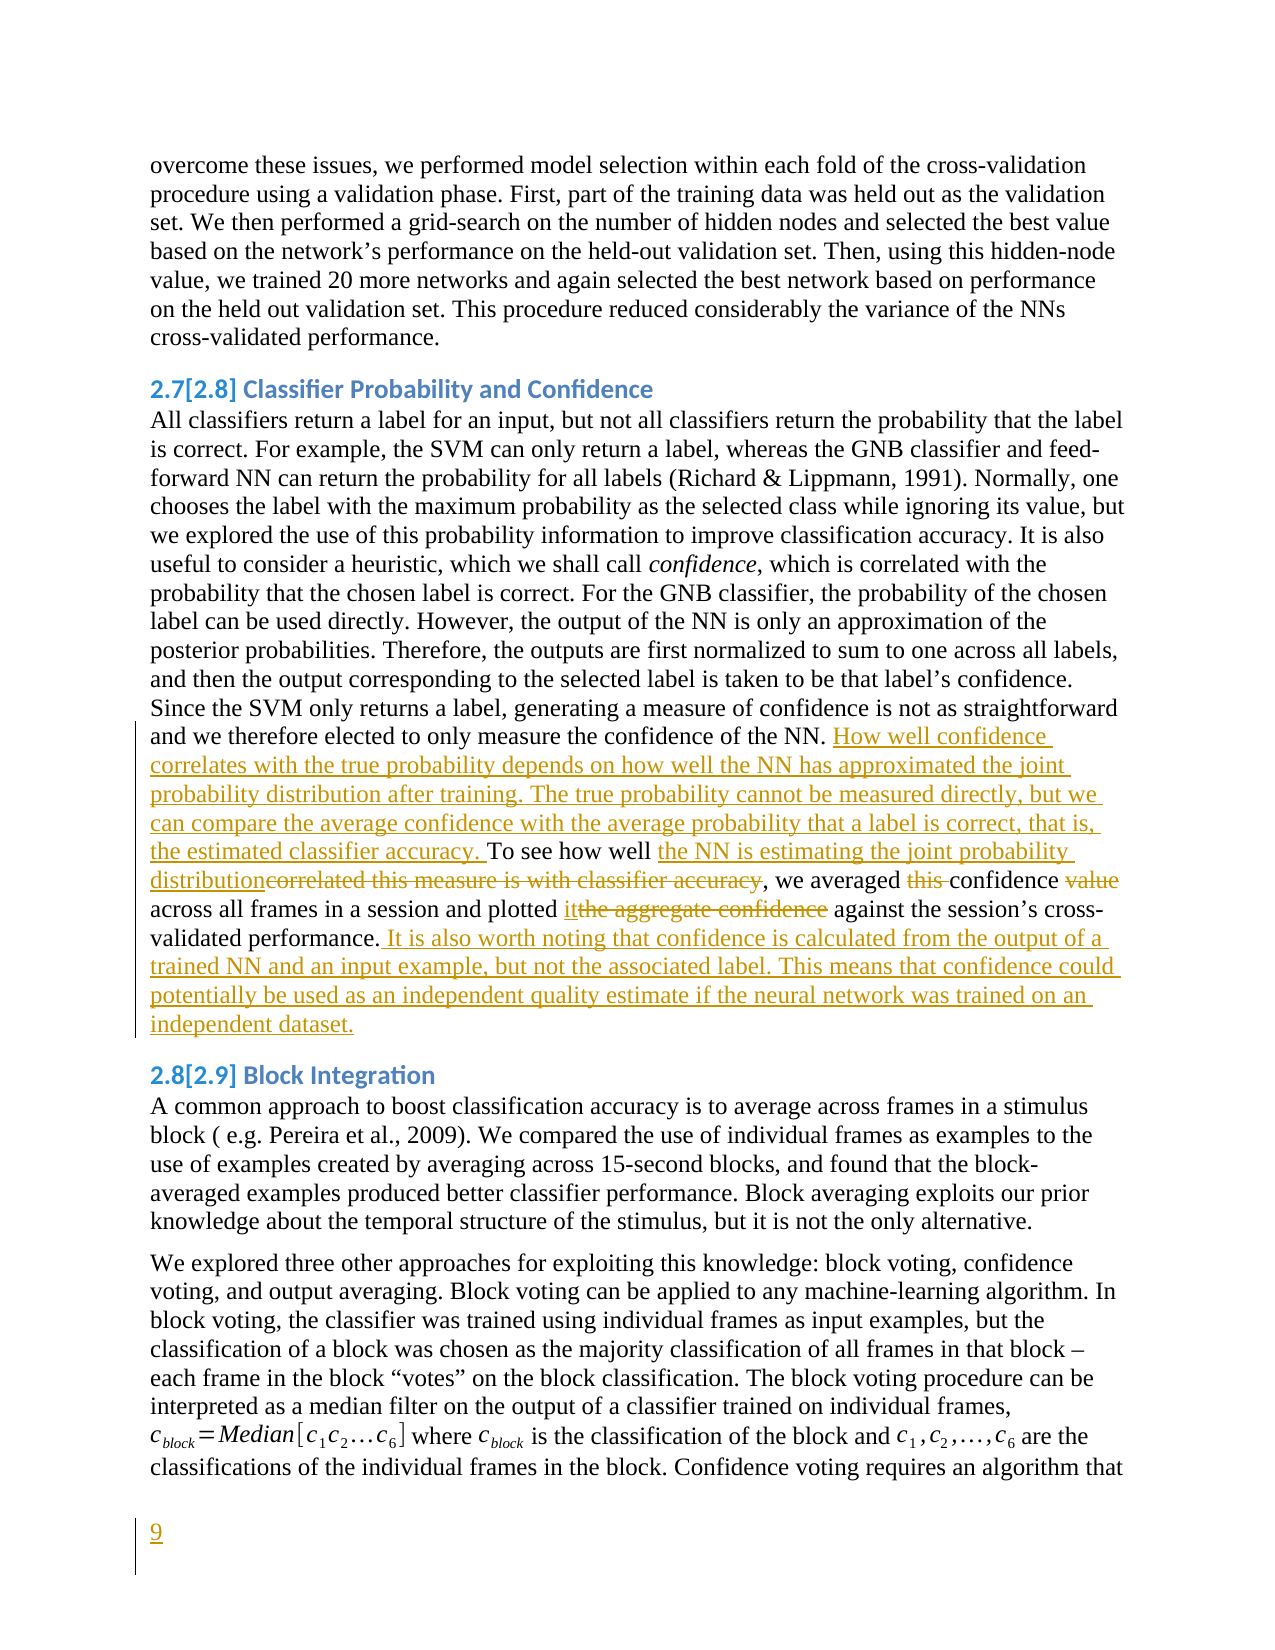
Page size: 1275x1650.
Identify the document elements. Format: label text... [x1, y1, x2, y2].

subtitle Block Integration [150, 1058, 1125, 1091]
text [150, 1248, 1125, 1480]
text A common approach to boost classification accuracy is to average across frames in a stimulus block ( e.g. Pereira et al., 2009). We compared the use of individual frames as examples to the use of examples created by averaging across 15-second blocks, and found that the block-averaged examples produced better classifier performance. Block averaging exploits our prior knowledge about the temporal structure of the stimulus, but it is not the only alternative. [150, 1091, 1125, 1235]
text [150, 150, 1125, 351]
text All classifiers return a label for an input, but not all classifiers return the probability that the label is correct. For example, the SVM can only return a label, whereas the GNB classifier and feed-forward NN can return the probability for all labels (Richard & Lippmann, 1991). Normally, one chooses the label with the maximum probability as the selected class while ignoring its value, but we explored the use of this probability information to improve classification accuracy. It is also useful to consider a heuristic, which we shall call confidence, which is correlated with the probability that the chosen label is correct. For the GNB classifier, the probability of the chosen label can be used directly. However, the output of the NN is only an approximation of the posterior probabilities. Therefore, the outputs are first normalized to sum to one across all labels, and then the output corresponding to the selected label is taken to be that label’s confidence. Since the SVM only returns a label, generating a measure of confidence is not as straightforward and we therefore elected to only measure the confidence of the NN. To see how well , we averaged confidence across all frames in a session and plotted against the session’s cross-validated performance. [150, 405, 1125, 1038]
subtitle Classifier Probability and Confidence [150, 372, 1125, 405]
